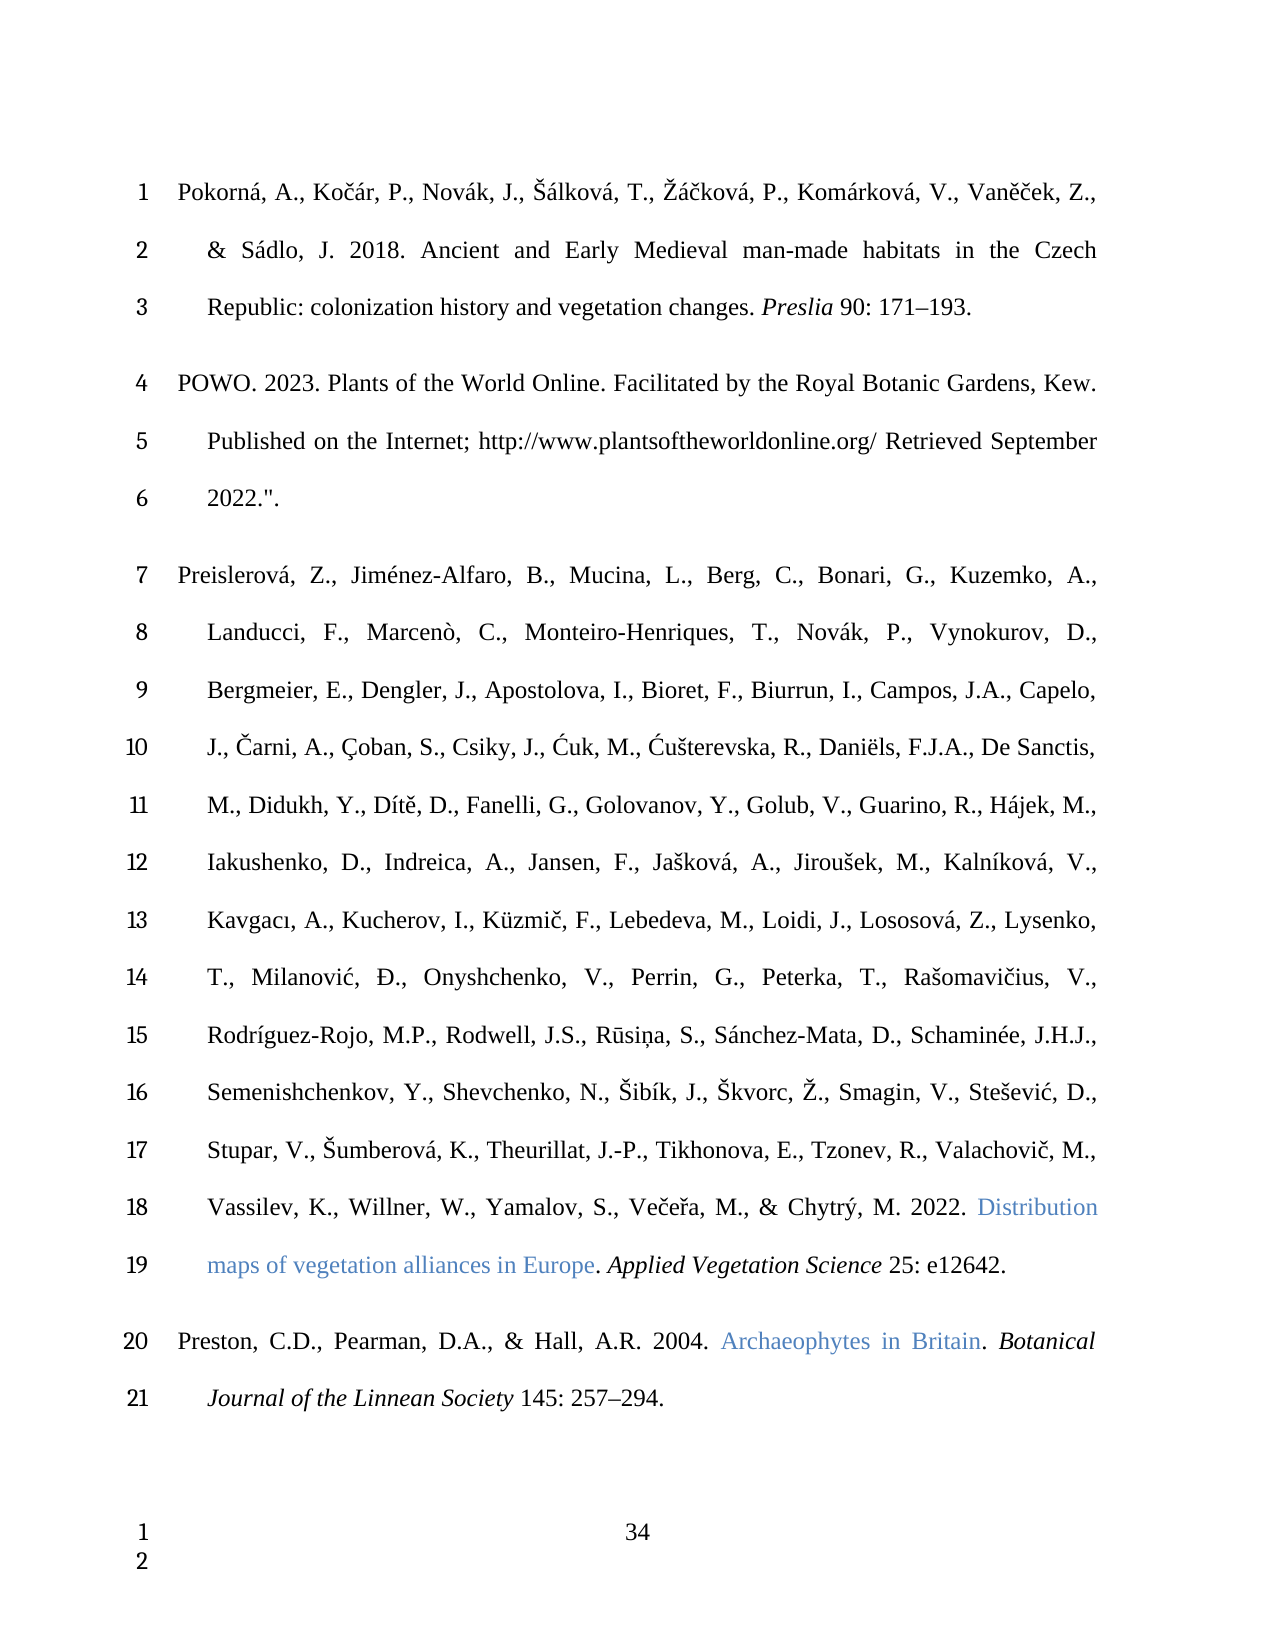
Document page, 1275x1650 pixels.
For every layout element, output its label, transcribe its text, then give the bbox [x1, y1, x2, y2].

text POWO. 2023. Plants of the World Online. Facilitated by the Royal Botanic Gardens, Kew. Published on the Internet; http://www.plantsoftheworldonline.org/ Retrieved September 2022.". [177, 368, 1098, 512]
text Pokorná, A., Kočár, P., Novák, J., Šálková, T., Žáčková, P., Komárková, V., Vaněček, Z., & Sádlo, J. 2018. Ancient and Early Medieval man-made habitats in the Czech Republic: colonization history and vegetation changes. Preslia 90: 171–193. [177, 177, 1098, 321]
text Preston, C.D., Pearman, D.A., & Hall, A.R. 2004. Archaeophytes in Britain. Botanical Journal of the Linnean Society 145: 257–294. [177, 1326, 1098, 1412]
text Preislerová, Z., Jiménez-Alfaro, B., Mucina, L., Berg, C., Bonari, G., Kuzemko, A., Landucci, F., Marcenò, C., Monteiro-Henriques, T., Novák, P., Vynokurov, D., Bergmeier, E., Dengler, J., Apostolova, I., Bioret, F., Biurrun, I., Campos, J.A., Capelo, J., Čarni, A., Çoban, S., Csiky, J., Ćuk, M., Ćušterevska, R., Daniëls, F.J.A., De Sanctis, M., Didukh, Y., Dítě, D., Fanelli, G., Golovanov, Y., Golub, V., Guarino, R., Hájek, M., Iakushenko, D., Indreica, A., Jansen, F., Jašková, A., Jiroušek, M., Kalníková, V., Kavgacı, A., Kucherov, I., Küzmič, F., Lebedeva, M., Loidi, J., Lososová, Z., Lysenko, T., Milanović, Đ., Onyshchenko, V., Perrin, G., Peterka, T., Rašomavičius, V., Rodríguez-Rojo, M.P., Rodwell, J.S., Rūsiņa, S., Sánchez-Mata, D., Schaminée, J.H.J., Semenishchenkov, Y., Shevchenko, N., Šibík, J., Škvorc, Ž., Smagin, V., Stešević, D., Stupar, V., Šumberová, K., Theurillat, J.-P., Tikhonova, E., Tzonev, R., Valachovič, M., Vassilev, K., Willner, W., Yamalov, S., Večeřa, M., & Chytrý, M. 2022. Distribution maps of vegetation alliances in Europe. Applied Vegetation Science 25: e12642. [177, 560, 1098, 1278]
